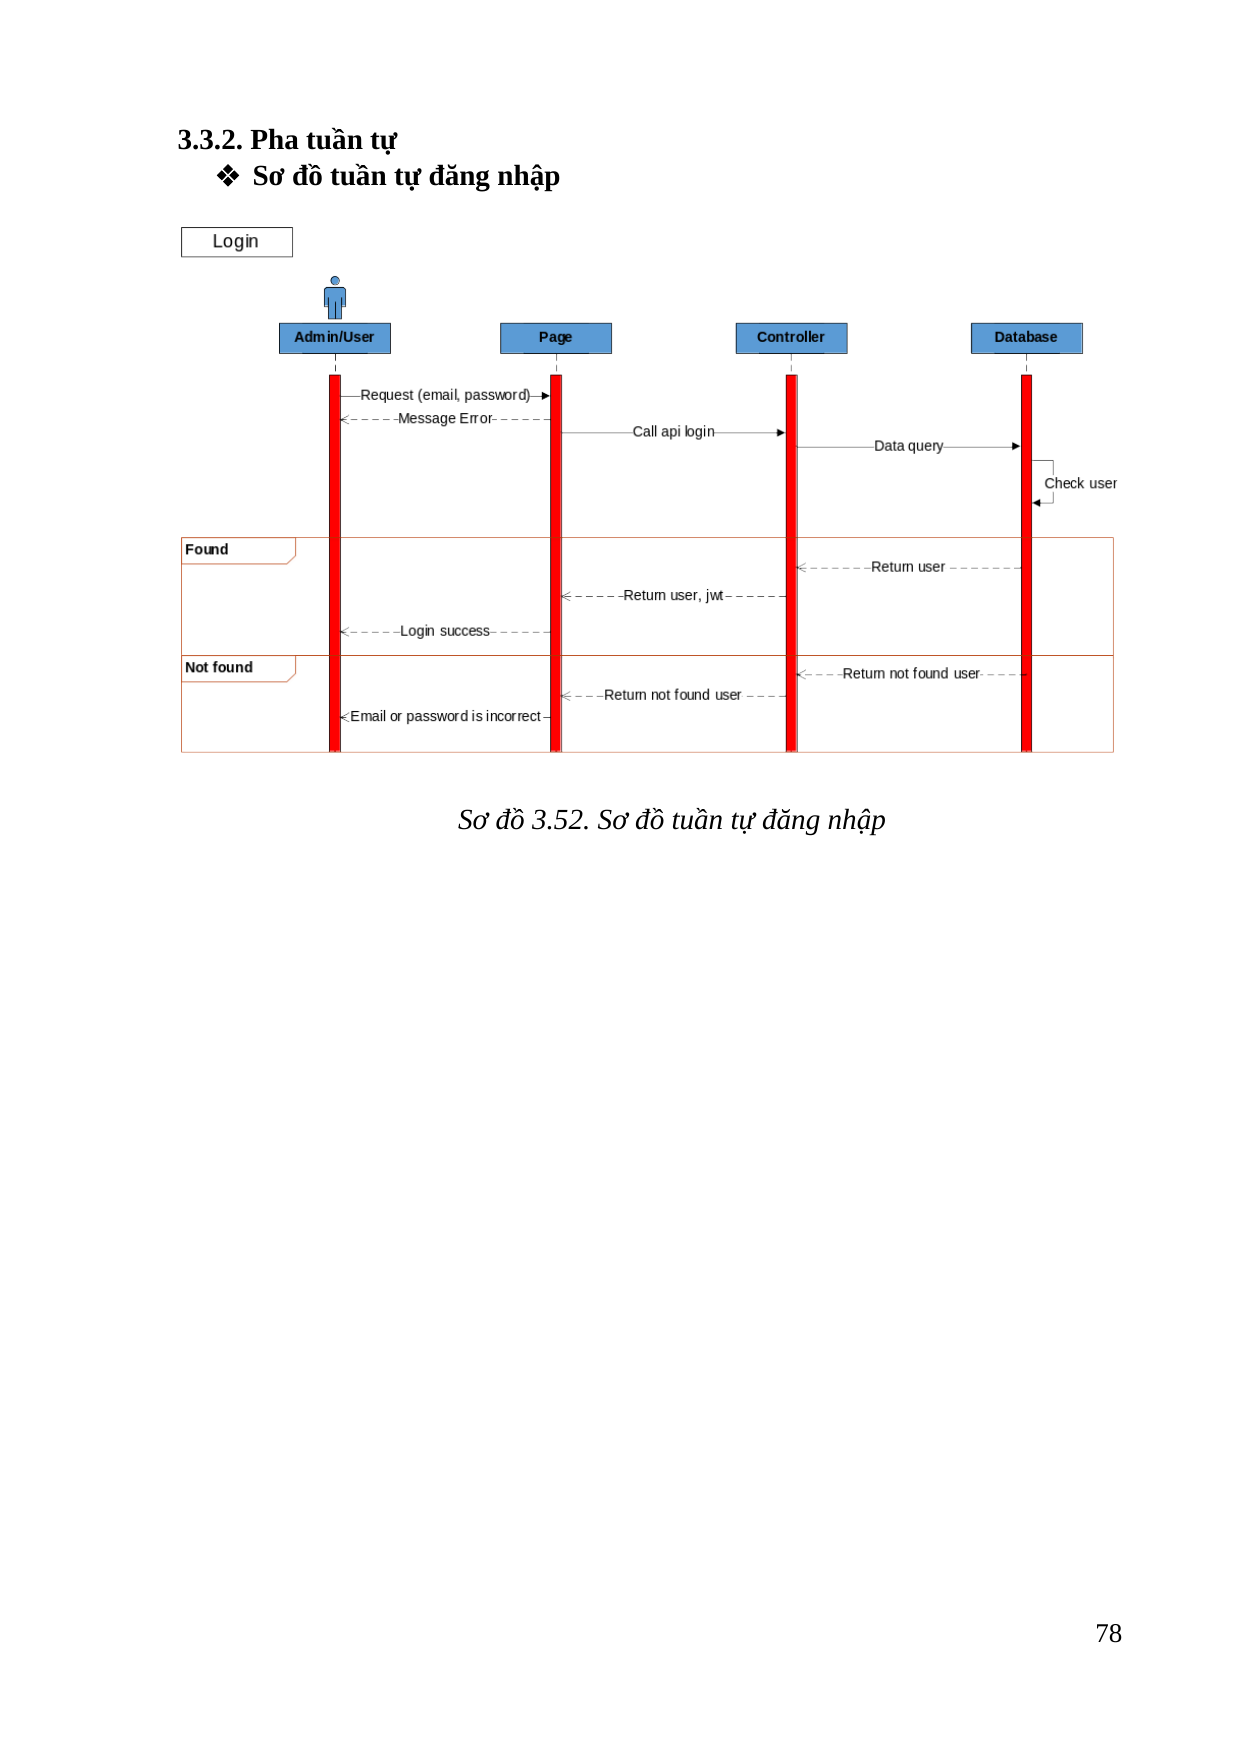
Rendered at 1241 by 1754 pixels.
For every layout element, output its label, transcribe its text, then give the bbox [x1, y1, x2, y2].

list Sơ đồ tuần tự đăng nhập [215, 158, 1122, 192]
list Sơ đồ 3.52. Sơ đồ tuần tự đăng nhập [224, 802, 1122, 836]
subtitle 3.3.2. Pha tuần tự [177, 122, 1122, 156]
